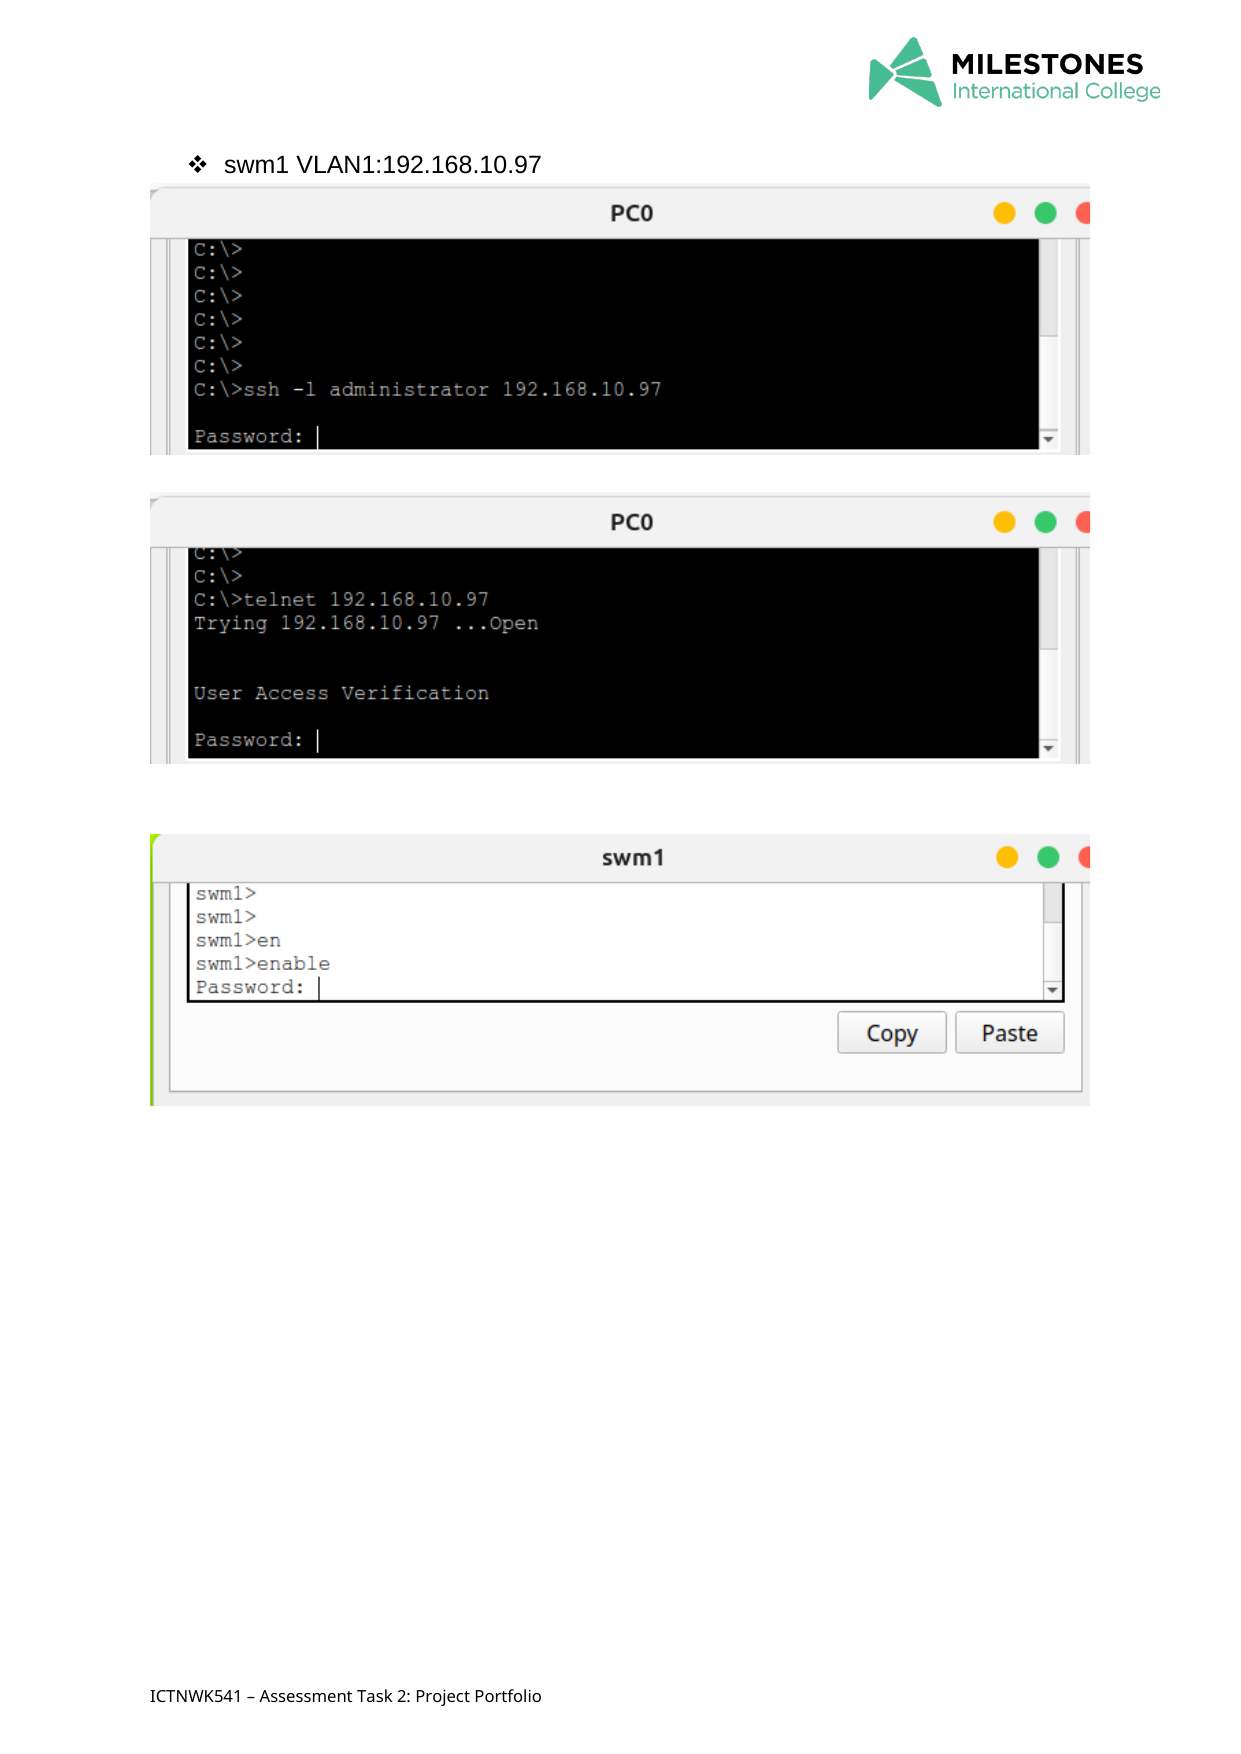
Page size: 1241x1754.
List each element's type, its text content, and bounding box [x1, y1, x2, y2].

list swm1 VLAN1:192.168.10.97 [186, 150, 1090, 179]
picture [868, 37, 1161, 107]
picture [150, 492, 1091, 764]
picture [150, 183, 1091, 455]
picture [150, 834, 1091, 1106]
